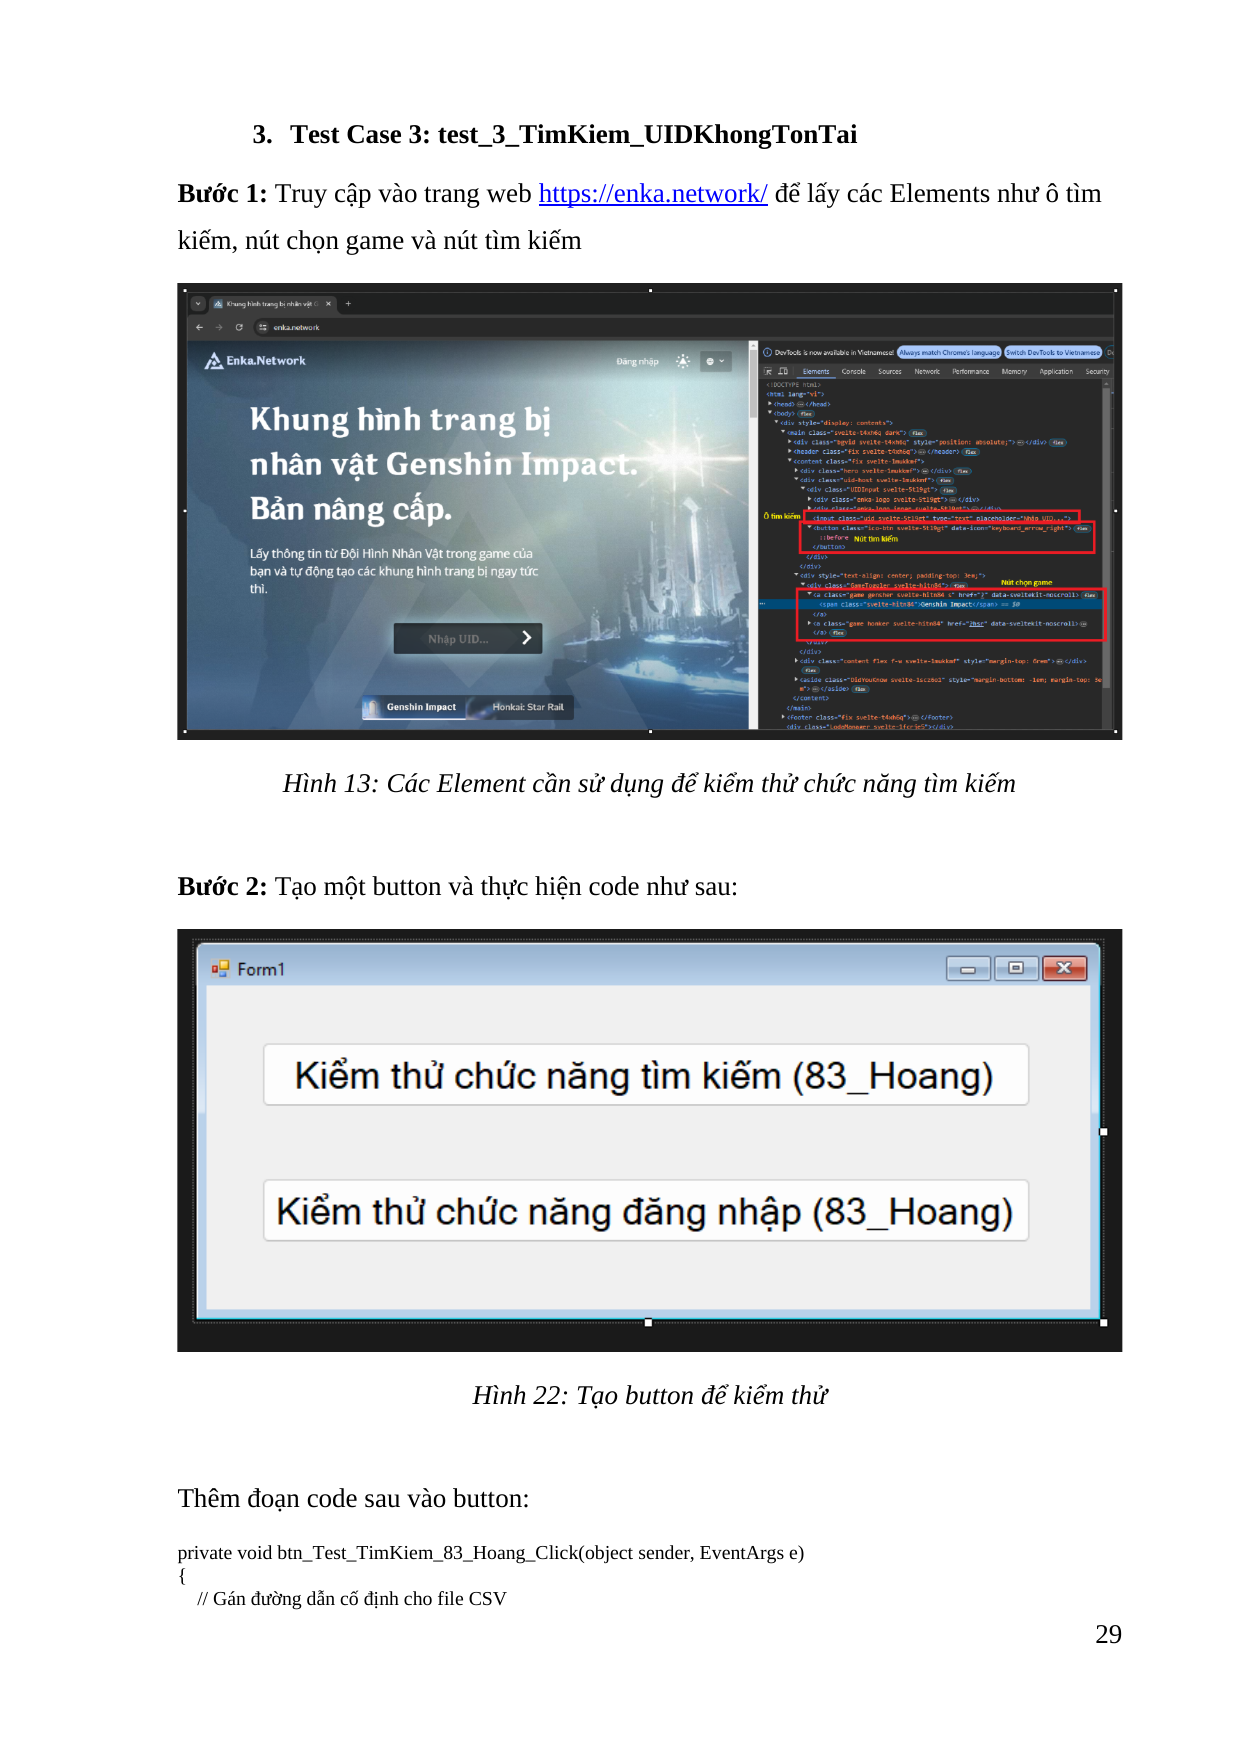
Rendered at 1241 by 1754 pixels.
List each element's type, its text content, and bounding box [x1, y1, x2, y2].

picture [177, 929, 1123, 1352]
text Bước 2: Tạo một button và thực hiện code như sau: [177, 870, 1122, 901]
text Hình 22: Tạo button để kiểm thử [177, 1379, 1122, 1410]
text private void btn_Test_TimKiem_83_Hoang_Click(object sender, EventArgs e) [177, 1541, 1122, 1564]
subtitle Test Case 3: test_3_TimKiem_UIDKhongTonTai [252, 118, 1122, 149]
picture [177, 283, 1123, 740]
text { [177, 1564, 1122, 1587]
text Hình 13: Các Element cần sử dụng để kiểm thử chức năng tìm kiếm [177, 767, 1122, 798]
text // Gán đường dẫn cố định cho file CSV [177, 1587, 1122, 1610]
text Bước 1: Truy cập vào trang web https://enka.network/ để lấy các Elements như ô tìm kiếm, nút chọn game và nút tìm kiếm [177, 177, 1122, 255]
text Thêm đoạn code sau vào button: [177, 1482, 1122, 1513]
